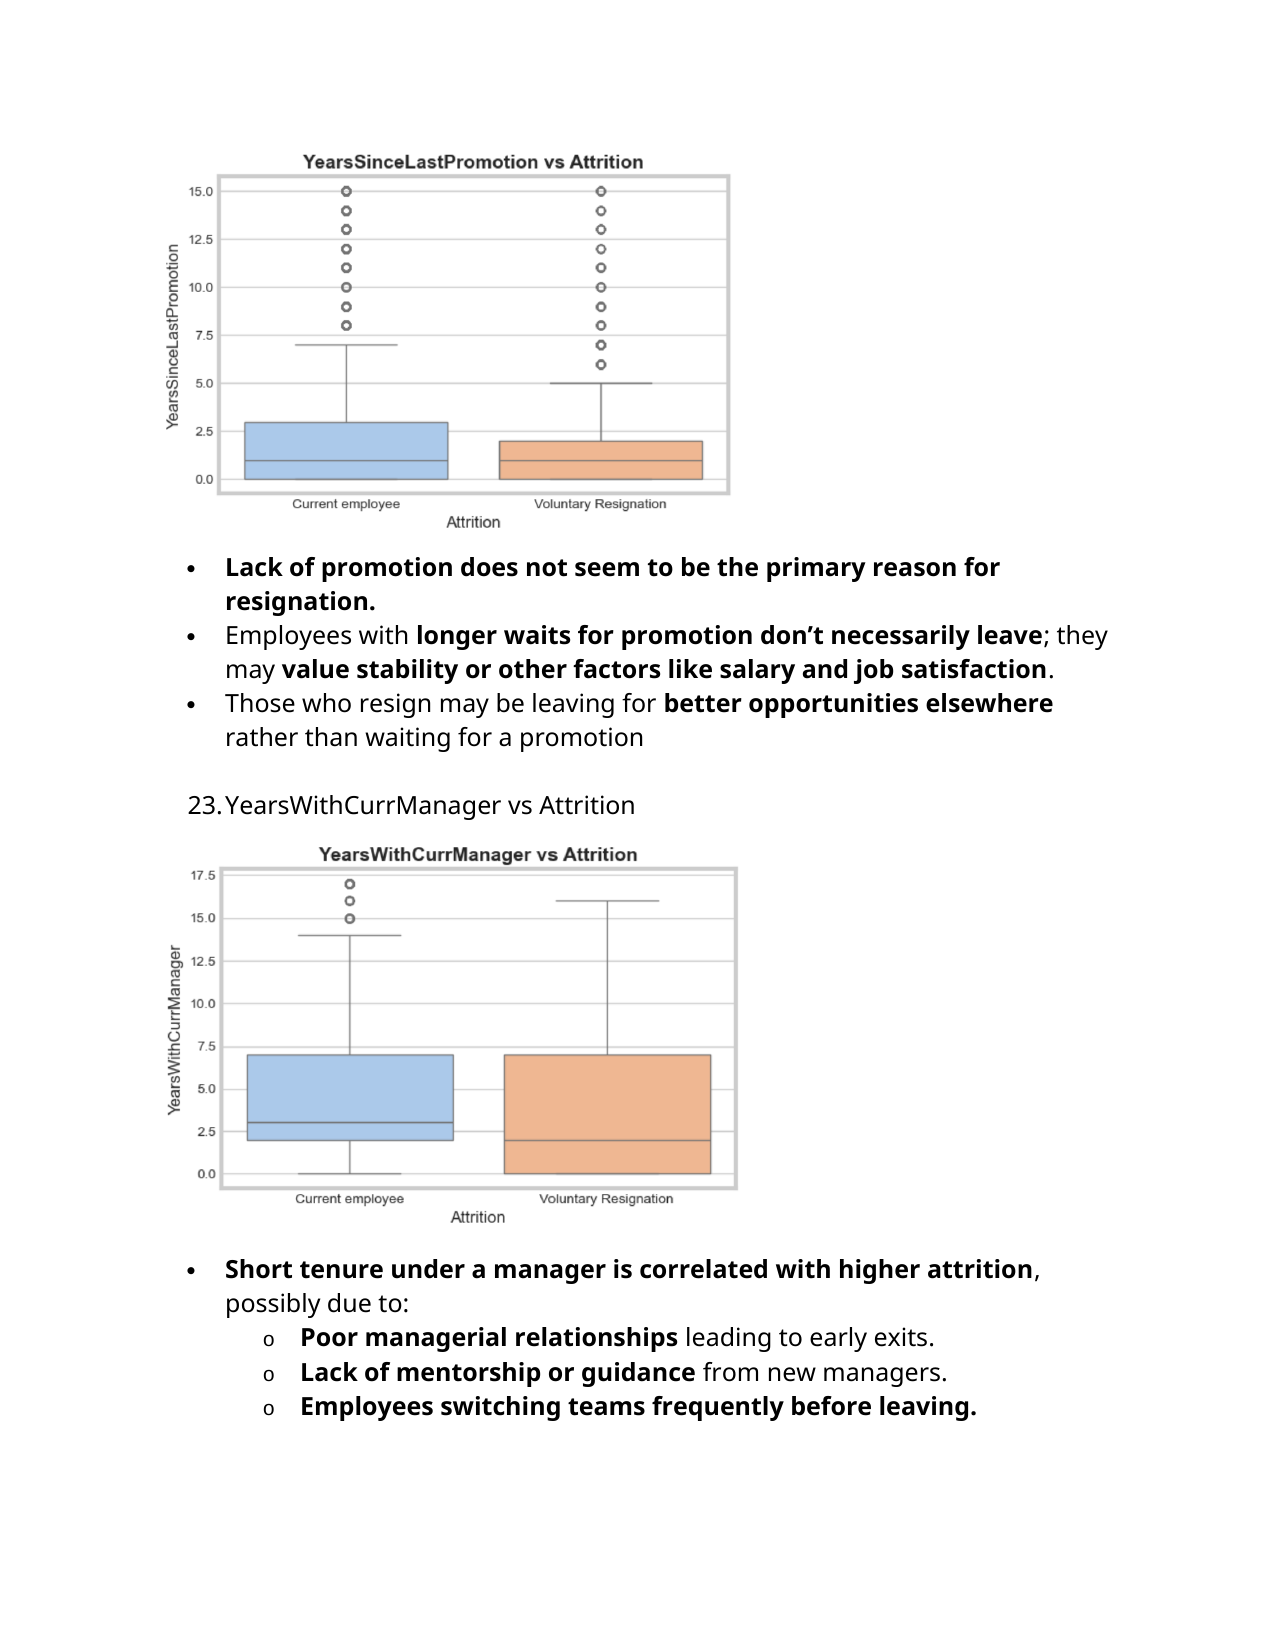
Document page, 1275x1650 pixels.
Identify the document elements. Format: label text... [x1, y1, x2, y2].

picture [150, 150, 737, 529]
list Those who resign may be leaving for better opportunities elsewhere rather than waiting for a promotion [187, 686, 1125, 754]
list Poor managerial relationships leading to early exits. [262, 1320, 1125, 1354]
list Lack of mentorship or guidance from new managers. [262, 1354, 1125, 1388]
list Lack of promotion does not seem to be the primary reason for resignation. [187, 549, 1125, 617]
list YearsWithCurrManager vs Attrition [187, 788, 1125, 822]
list Employees switching teams frequently before leaving. [262, 1388, 1125, 1422]
picture [150, 842, 749, 1232]
list Employees with longer waits for promotion don’t necessarily leave; they may value stability or other factors like salary and job satisfaction. [187, 617, 1125, 686]
list Short tenure under a manager is correlated with higher attrition, possibly due to: [187, 1252, 1125, 1320]
